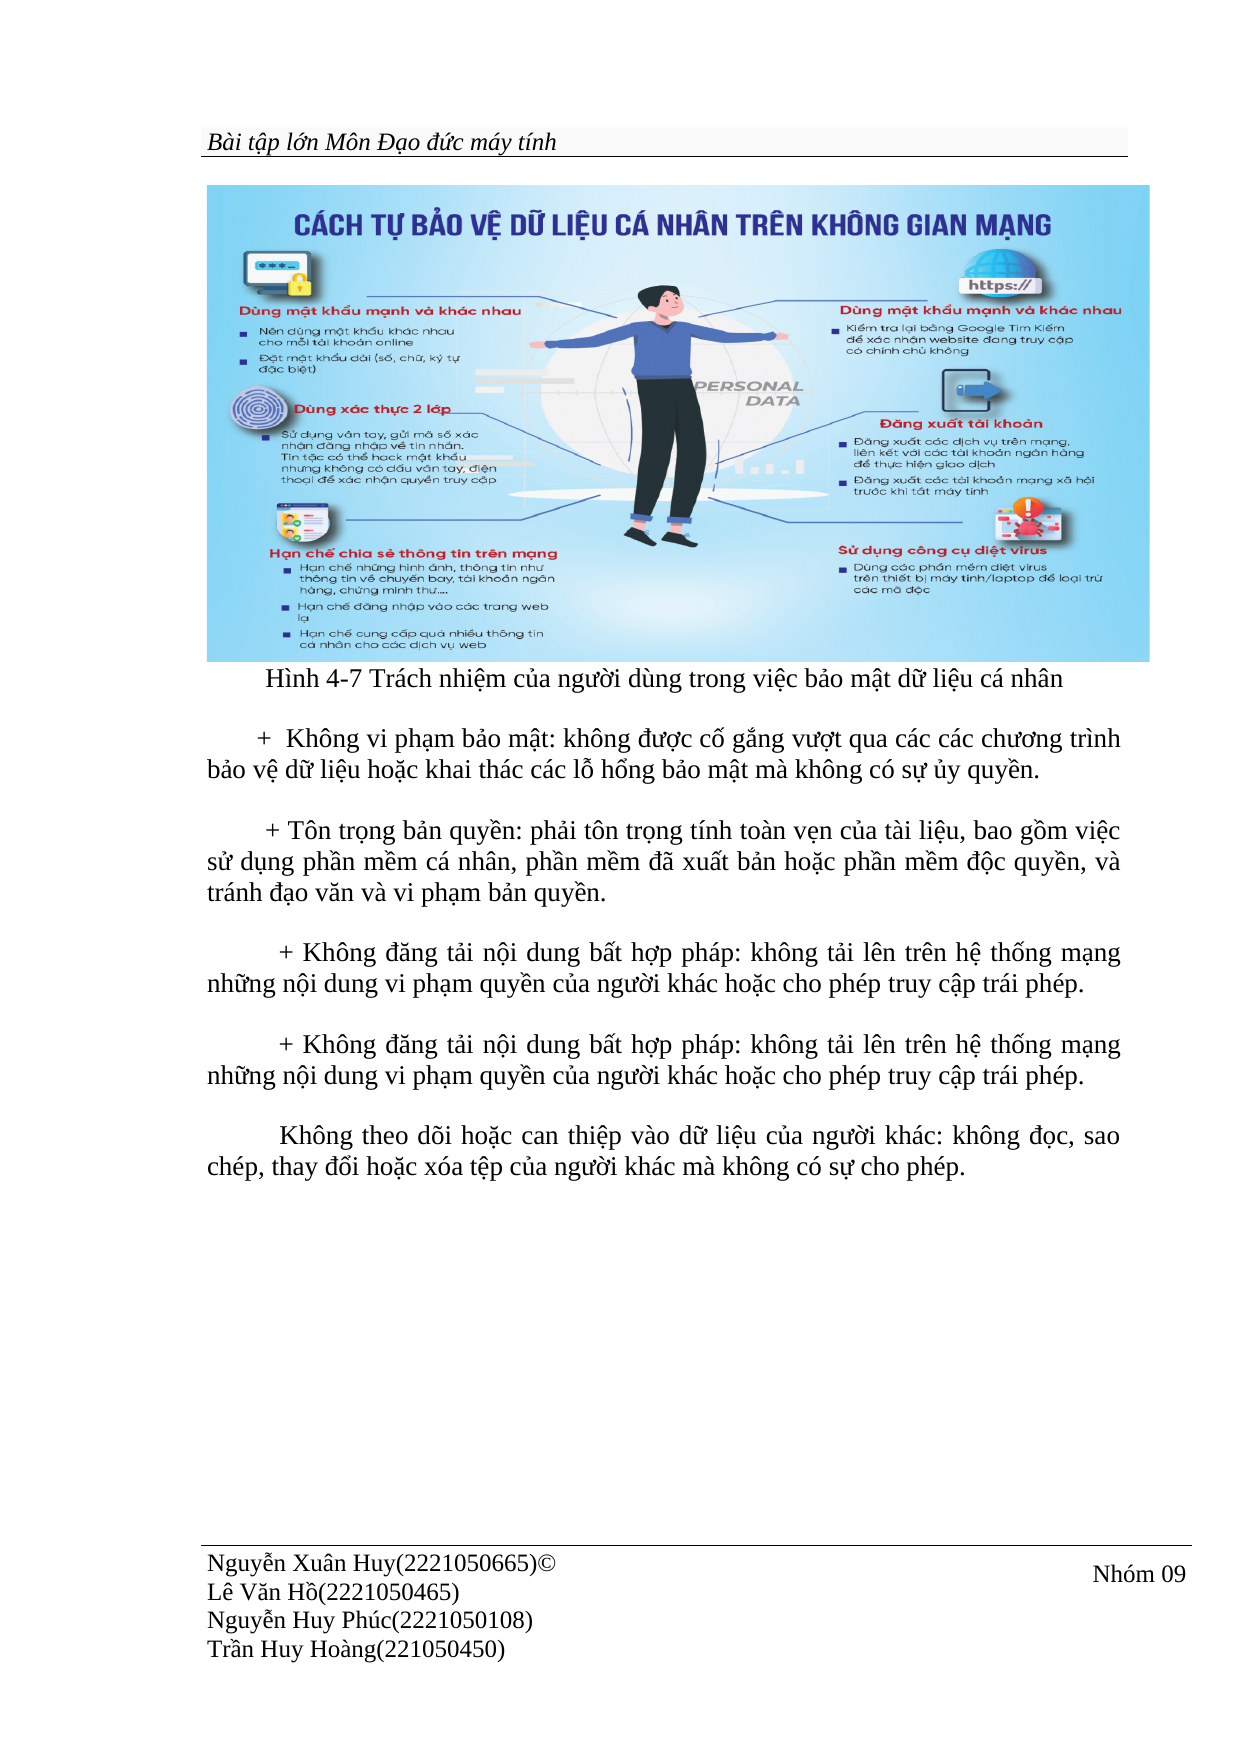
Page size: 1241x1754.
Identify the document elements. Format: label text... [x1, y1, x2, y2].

text Không theo dõi hoặc can thiệp vào dữ liệu của người khác: không đọc, sao chép, thay đổi hoặc xóa tệp của người khác mà không có sự cho phép. [207, 1119, 1122, 1182]
picture [206, 185, 1150, 662]
text + Tôn trọng bản quyền: phải tôn trọng tính toàn vẹn của tài liệu, bao gồm việc sử dụng phần mềm cá nhân, phần mềm đã xuất bản hoặc phần mềm độc quyền, và tránh đạo văn và vi phạm bản quyền. [207, 814, 1122, 907]
text + Không vi phạm bảo mật: không được cố gắng vượt qua các các chương trình bảo vệ dữ liệu hoặc khai thác các lỗ hổng bảo mật mà không có sự ủy quyền. [207, 722, 1122, 784]
text + Không đăng tải nội dung bất hợp pháp: không tải lên trên hệ thống mạng những nội dung vi phạm quyền của người khác hoặc cho phép truy cập trái phép. [207, 1028, 1122, 1090]
text Hình 4-7 Trách nhiệm của người dùng trong việc bảo mật dữ liệu cá nhân [207, 662, 1122, 693]
text + Không đăng tải nội dung bất hợp pháp: không tải lên trên hệ thống mạng những nội dung vi phạm quyền của người khác hoặc cho phép truy cập trái phép. [207, 936, 1122, 999]
